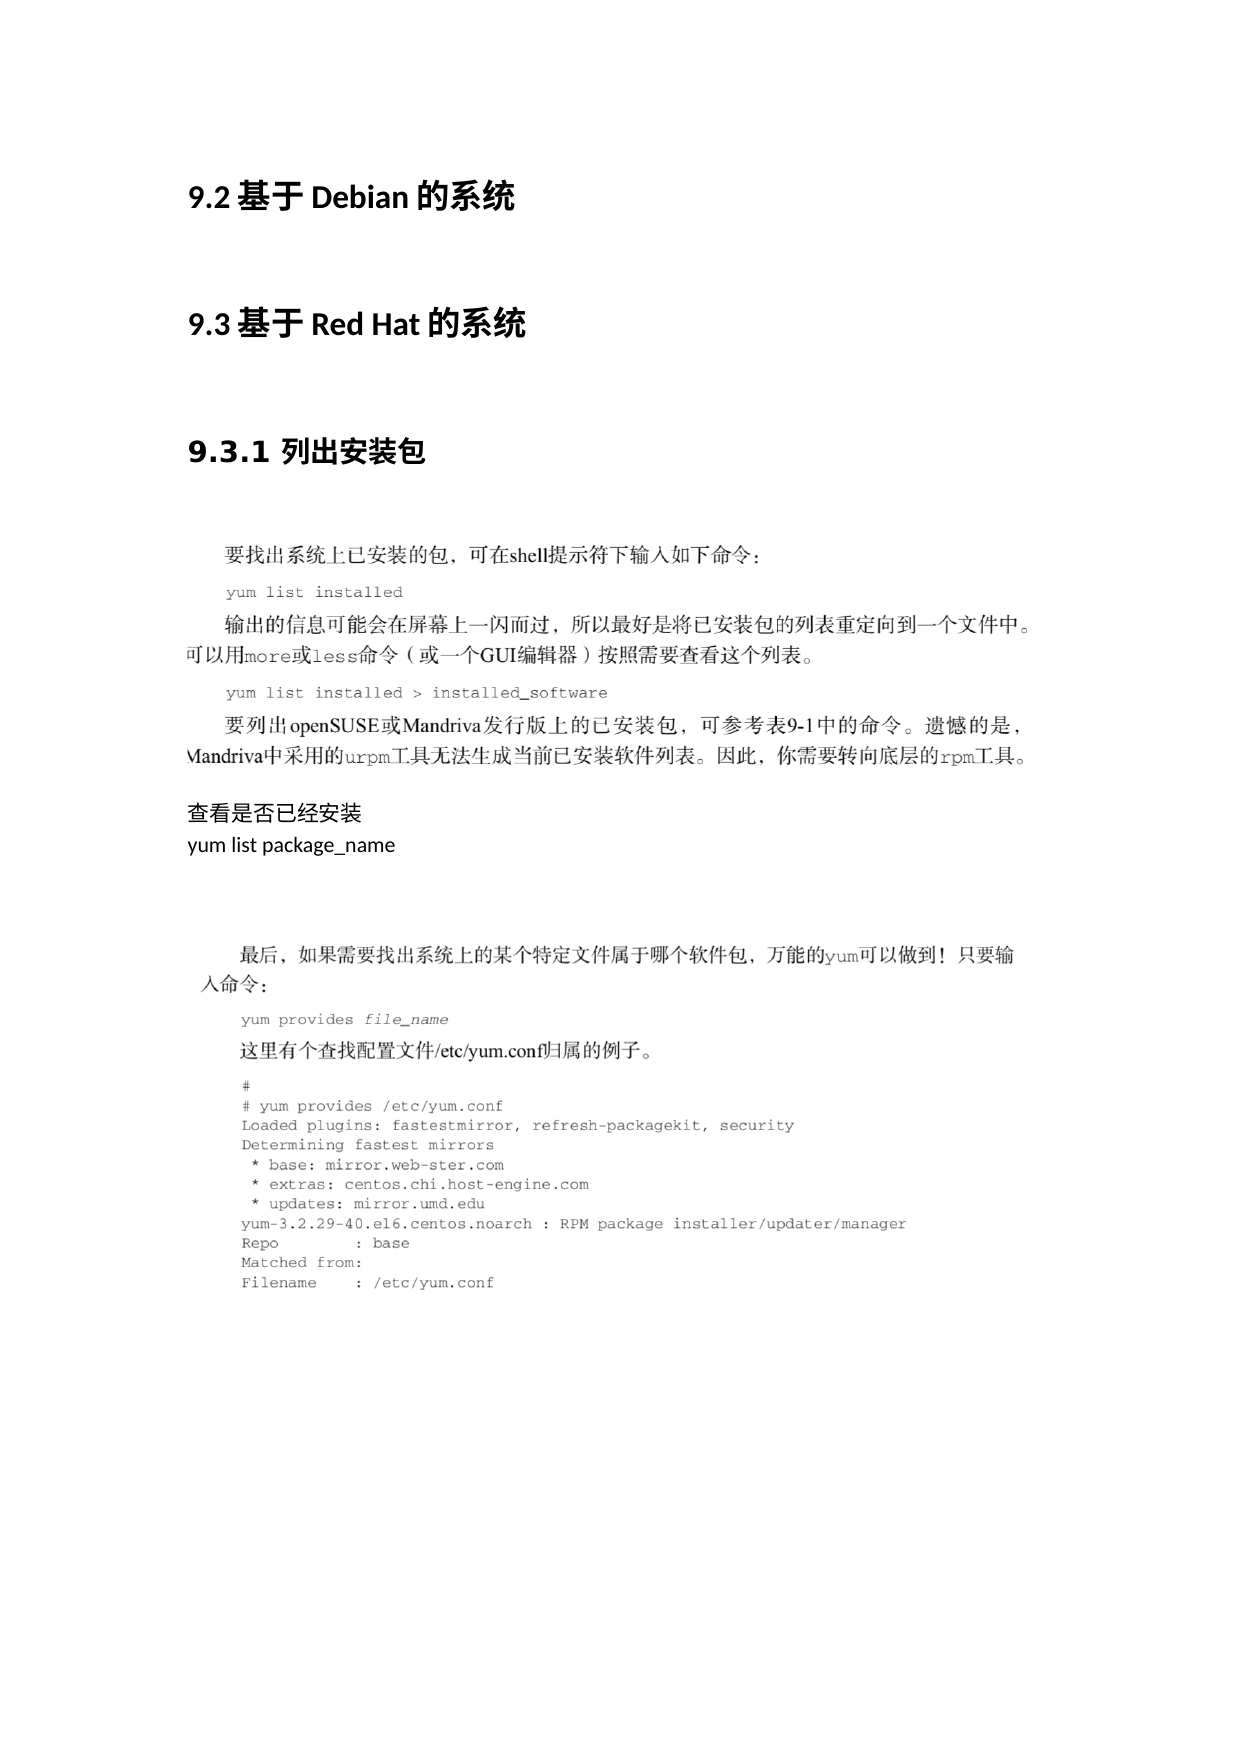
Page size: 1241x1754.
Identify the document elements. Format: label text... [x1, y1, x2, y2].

text yum list package_name [187, 828, 1053, 861]
text 查看是否已经安装 [187, 796, 1053, 828]
picture [187, 536, 1052, 787]
subtitle 9.3.1 列出安装包 [187, 418, 1053, 483]
picture [187, 926, 1053, 1303]
subtitle 9.3 基于Red Hat的系统 [187, 289, 1053, 354]
subtitle 9.2 基于Debian的系统 [187, 162, 1053, 227]
